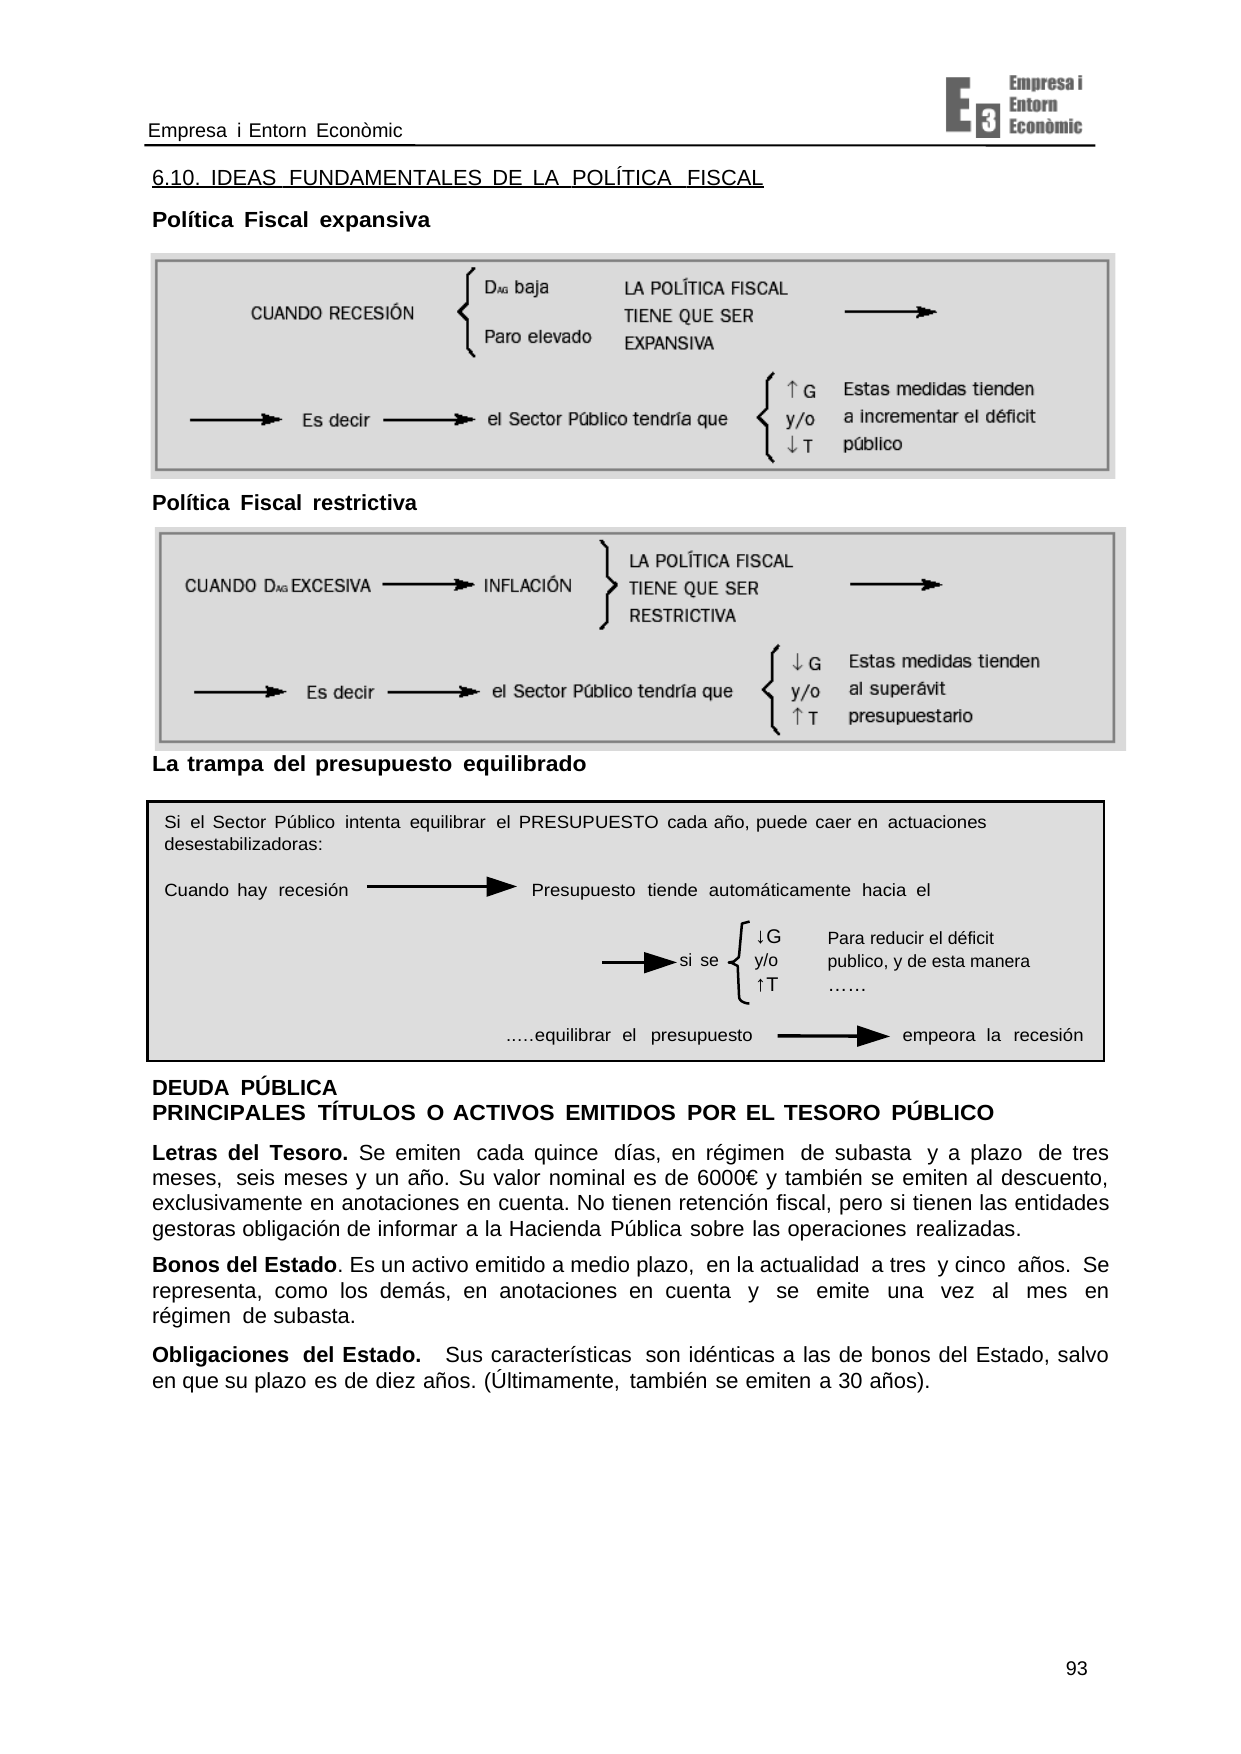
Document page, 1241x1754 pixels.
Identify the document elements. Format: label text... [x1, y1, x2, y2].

text Letras del Tesoro. Se emiten cada quince días, en régimen de subasta y a plazo de tres meses, seis meses y un año. Su valor nominal es de 6000€ y también se emiten al descuento, exclusivamente en anotaciones en cuenta. No tienen retención fiscal, pero si tienen las entidades gestoras obligación de informar a la Hacienda Pública sobre las operaciones realizadas. [152, 1140, 1110, 1241]
subtitle Política Fiscal expansiva [152, 206, 1165, 232]
picture [154, 527, 1127, 751]
list IDEAS FUNDAMENTALES DE LA POLÍTICA FISCAL [152, 164, 1165, 189]
picture [945, 75, 1083, 138]
picture [150, 253, 1116, 479]
subtitle La trampa del presupuesto equilibrado [152, 751, 1165, 776]
subtitle PRINCIPALES TÍTULOS O ACTIVOS EMITIDOS POR EL TESORO PÚBLICO [152, 1100, 1165, 1125]
text Obligaciones del Estado. Sus características son idénticas a las de bonos del Estado, salvo en que su plazo es de diez años. (Últimamente, también se emiten a 30 años). [152, 1342, 1110, 1393]
text Bonos del Estado. Es un activo emitido a medio plazo, en la actualidad a tres y cinco años. Se representa, como los demás, en anotaciones en cuenta y se emite una vez al mes en régimen de subasta. [152, 1252, 1109, 1328]
text DEUDA PÚBLICA [152, 788, 1165, 1100]
